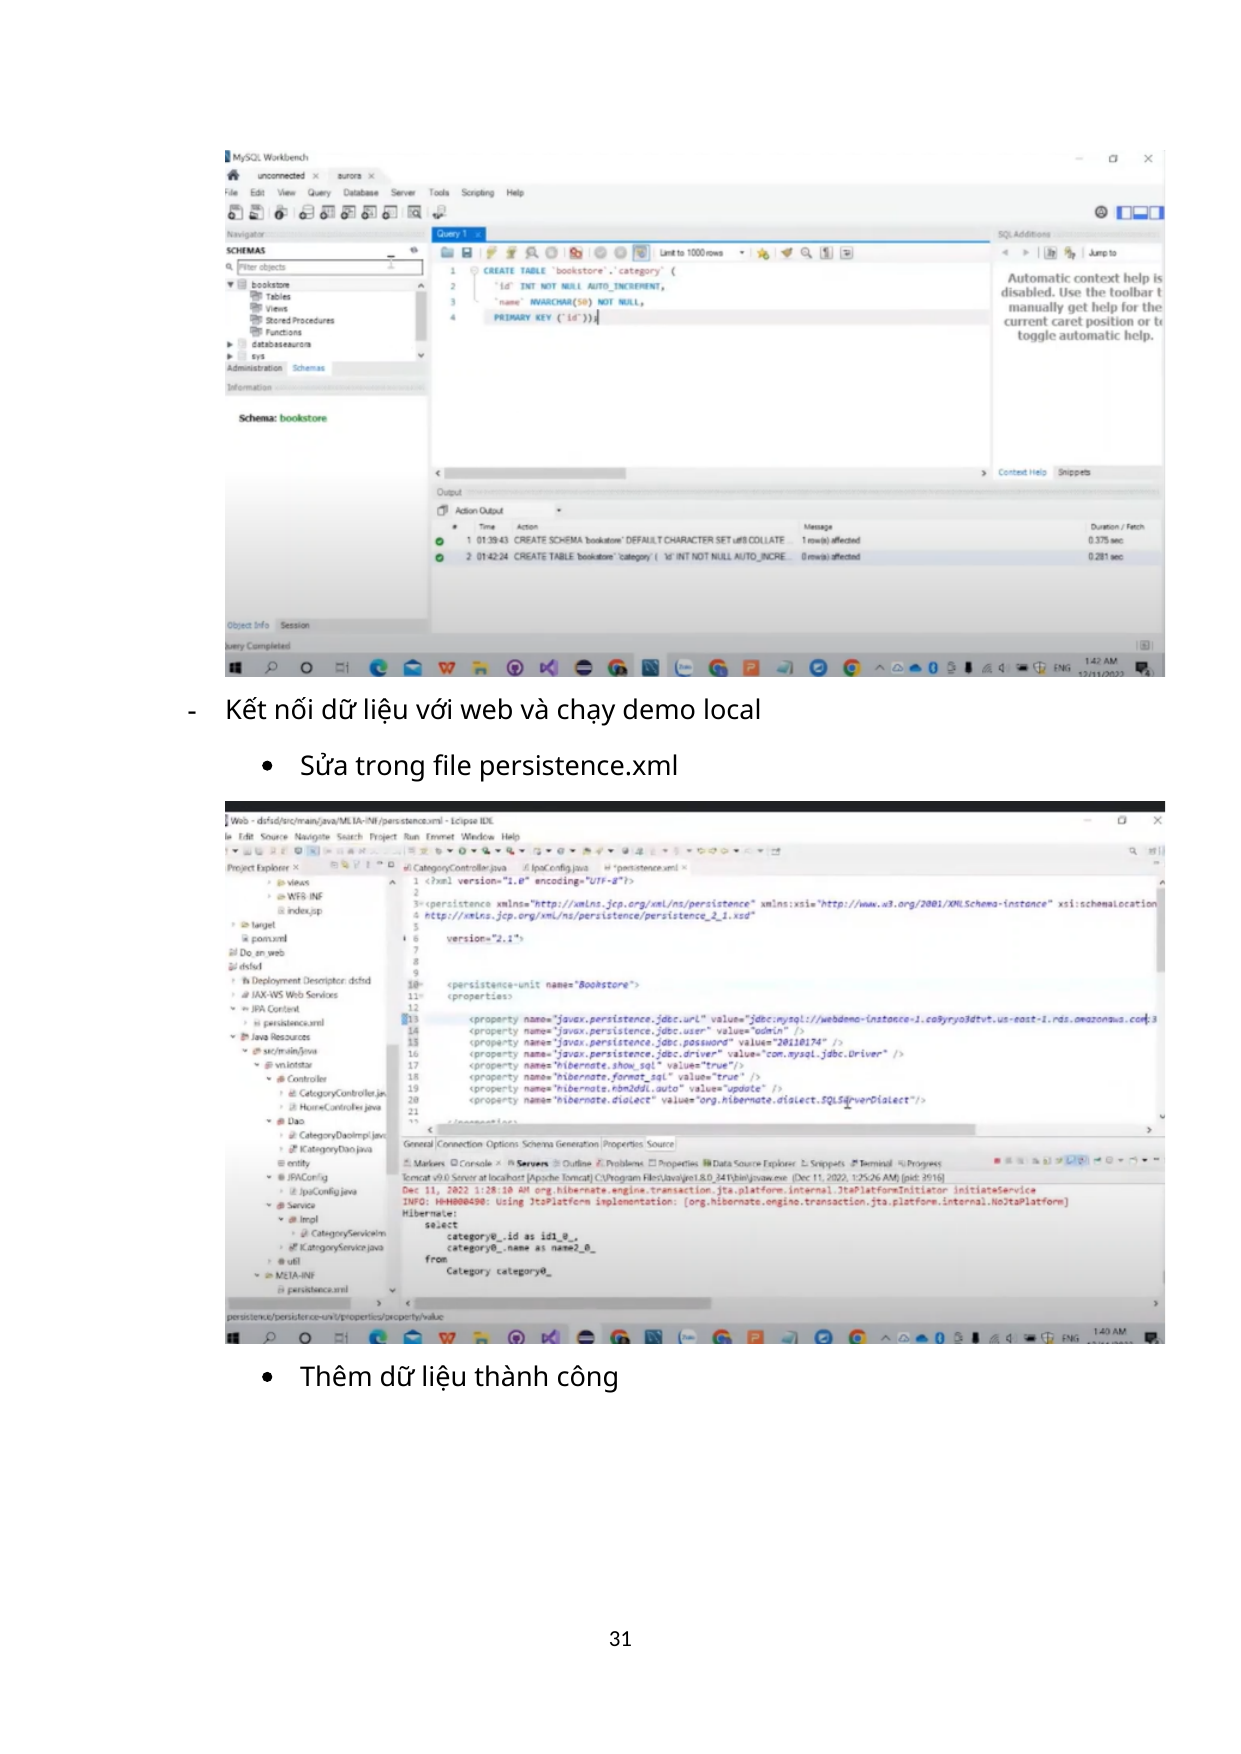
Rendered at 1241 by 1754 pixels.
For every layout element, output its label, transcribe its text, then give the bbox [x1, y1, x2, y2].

list Sửa trong file persistence.xml [262, 746, 1090, 783]
picture [225, 150, 1166, 677]
list Thêm dữ liệu thành công [262, 1357, 1090, 1394]
list Kết nối dữ liệu với web và chạy demo local [187, 691, 1090, 728]
picture [225, 801, 1166, 1344]
